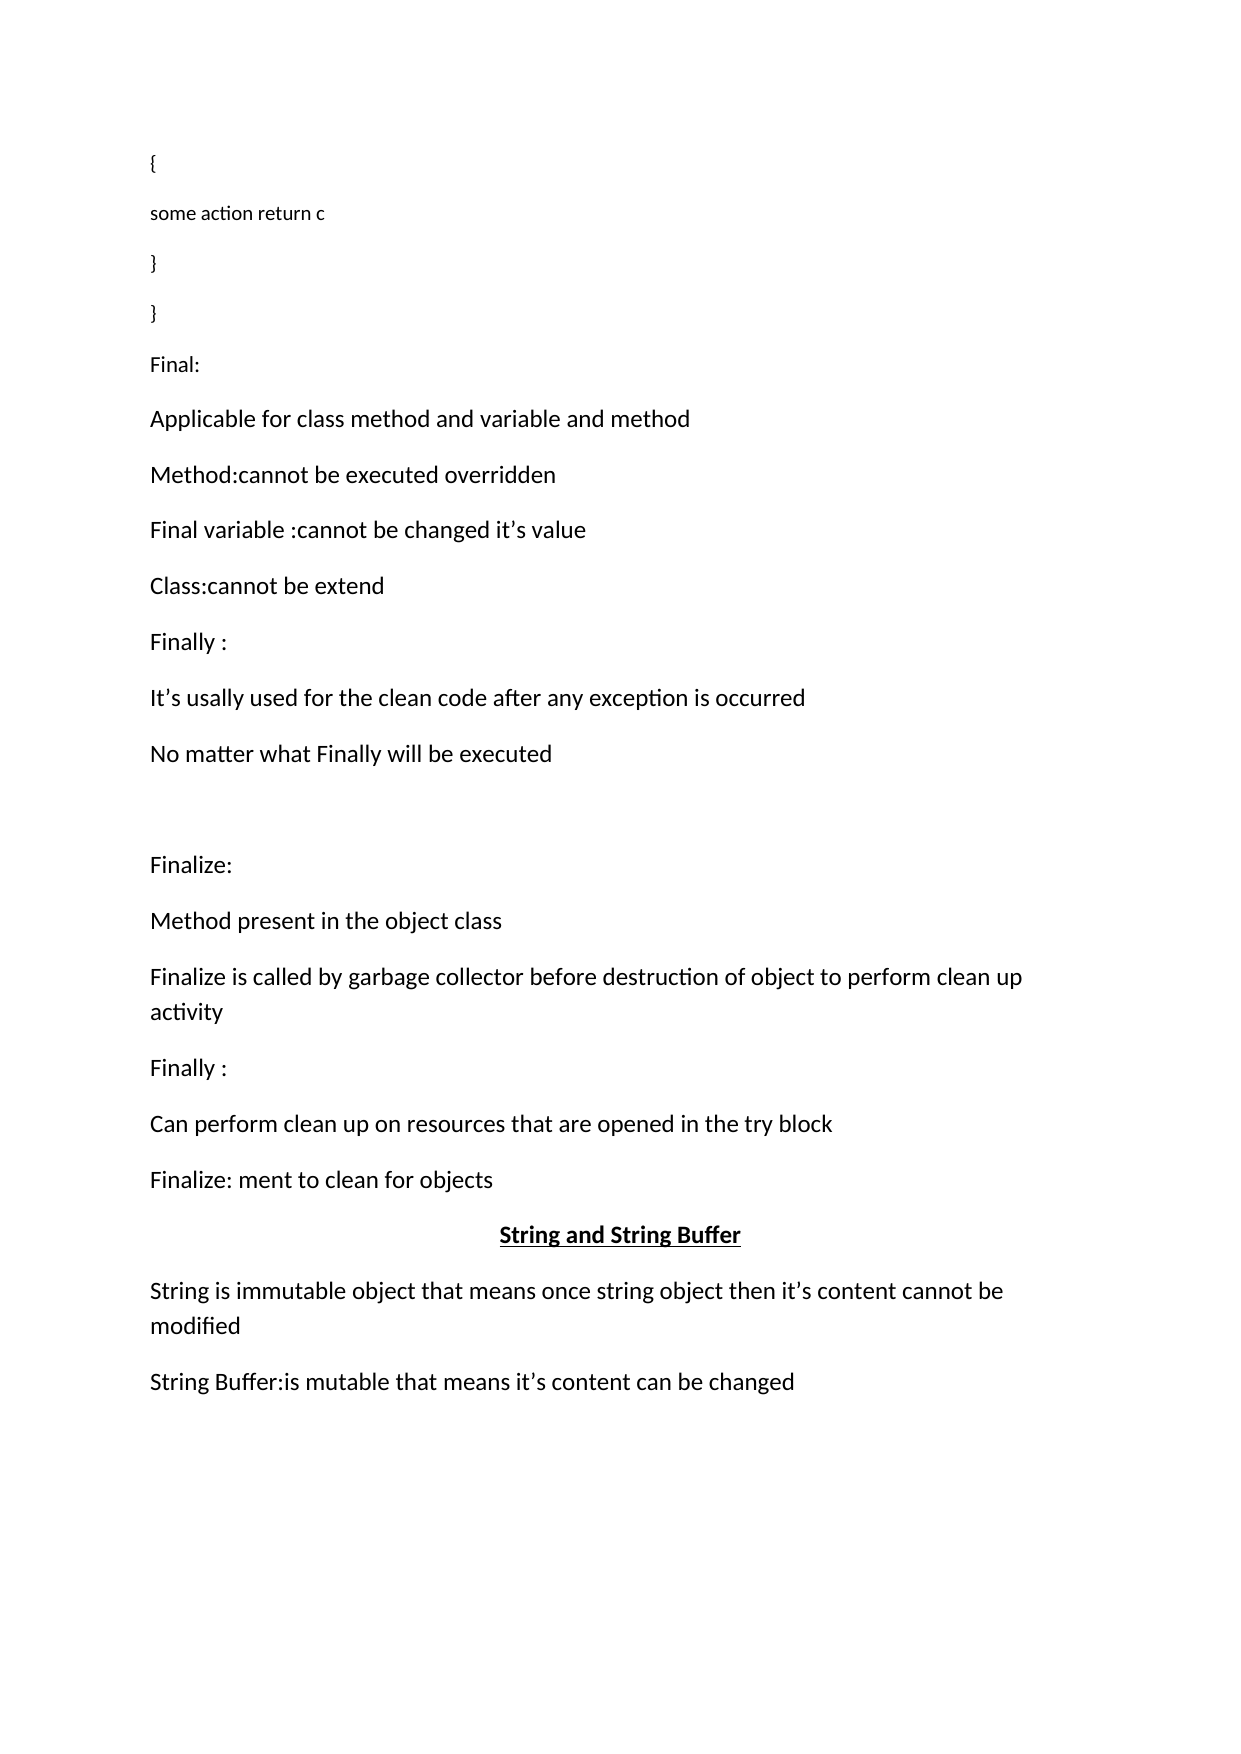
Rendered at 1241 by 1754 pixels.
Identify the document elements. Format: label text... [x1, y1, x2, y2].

text String and String Buffer [150, 1220, 1090, 1250]
text Finally : [150, 1052, 1090, 1083]
text } [150, 300, 1090, 325]
text Finalize: [150, 850, 1090, 880]
text Method present in the object class [150, 906, 1090, 936]
text } [150, 250, 1090, 275]
text Finalize: ment to clean for objects [150, 1164, 1090, 1194]
text some action return c [150, 200, 1090, 225]
text Class:cannot be extend [150, 571, 1090, 601]
text Final: [150, 350, 1090, 378]
text It’s usally used for the clean code after any exception is occurred [150, 682, 1090, 713]
text Method:cannot be executed overridden [150, 459, 1090, 489]
text Finalize is called by garbage collector before destruction of object to perform clean up activity [150, 961, 1090, 1027]
text String Buffer:is mutable that means it’s content can be changed [150, 1366, 1090, 1397]
text { [150, 150, 1090, 175]
text No matter what Finally will be executed [150, 738, 1090, 768]
text Can perform clean up on resources that are opened in the try block [150, 1108, 1090, 1138]
text Final variable :cannot be changed it’s value [150, 515, 1090, 545]
text Finally : [150, 626, 1090, 657]
text Applicable for class method and variable and method [150, 403, 1090, 433]
text String is immutable object that means once string object then it’s content cannot be modified [150, 1276, 1090, 1341]
